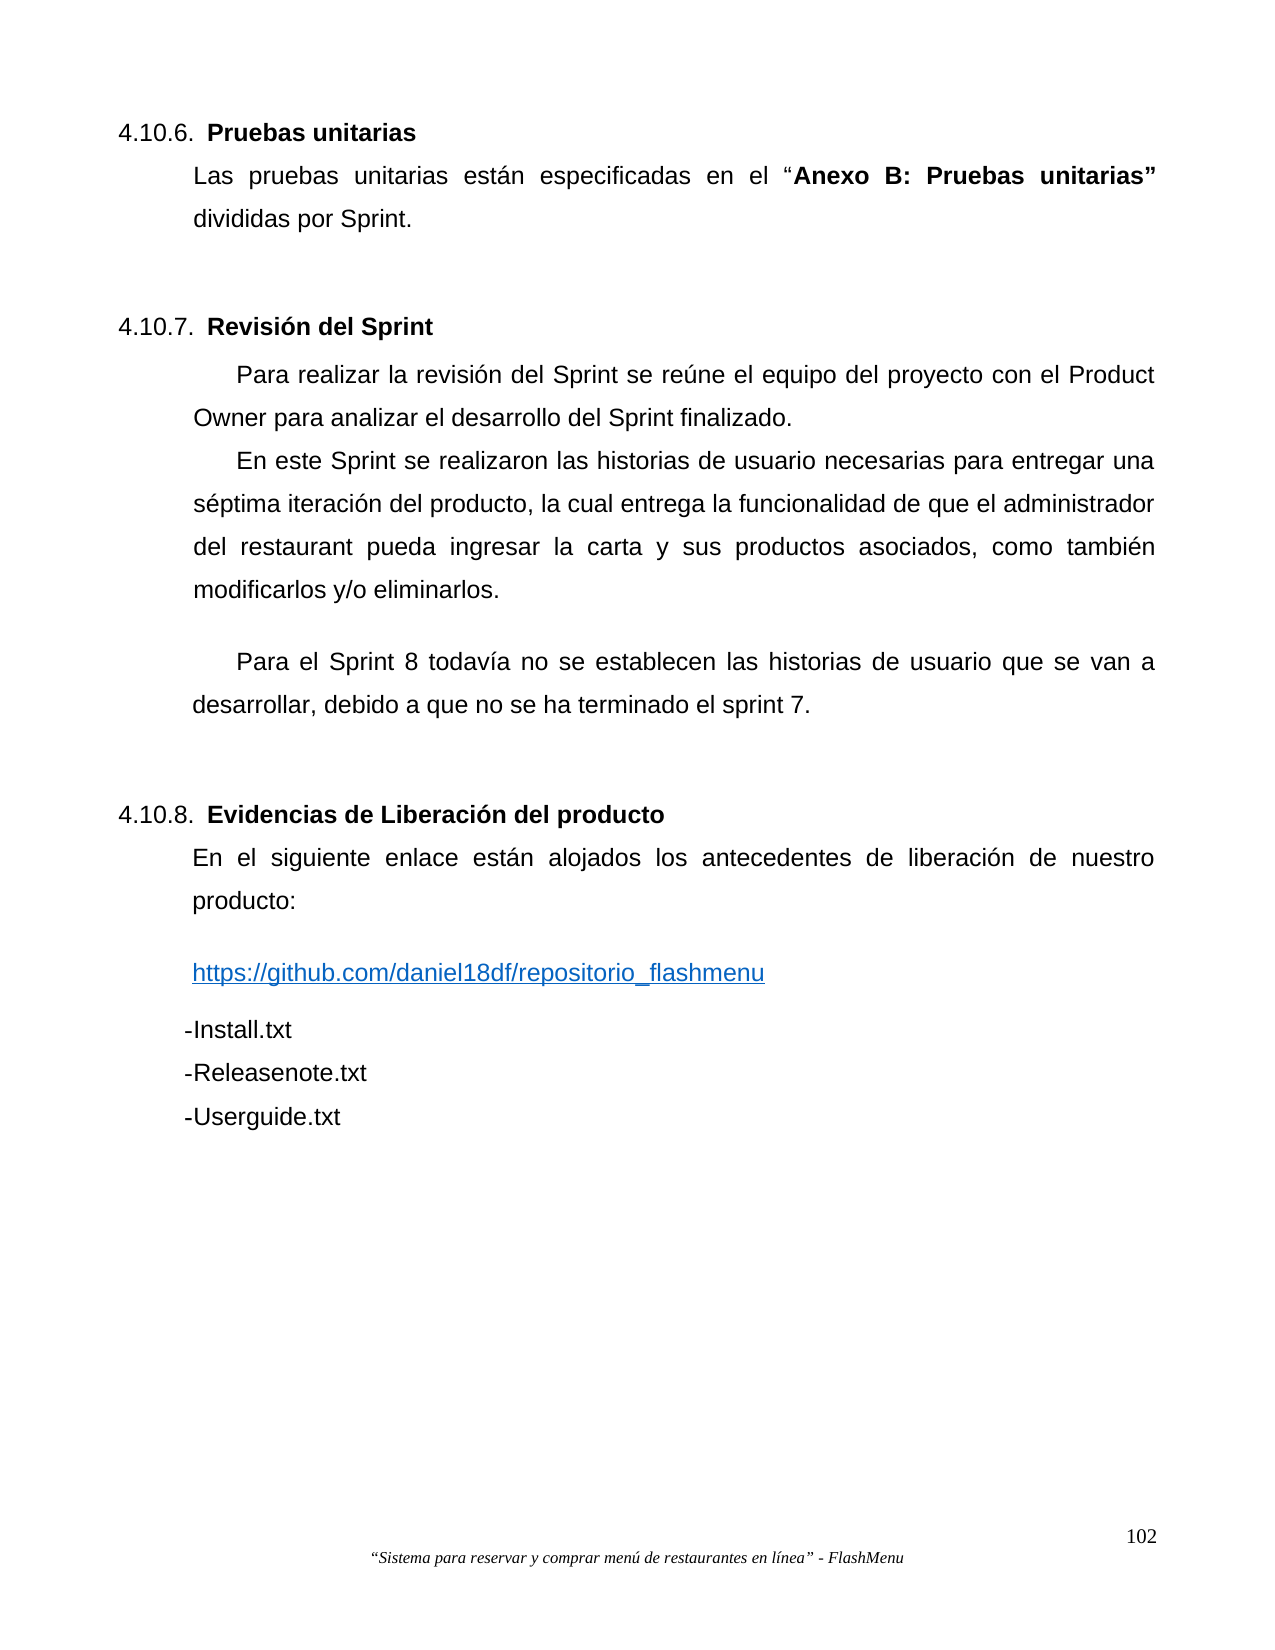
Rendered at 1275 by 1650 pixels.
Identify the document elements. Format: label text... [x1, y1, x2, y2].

list Install.txt [184, 1015, 1157, 1044]
text https://github.com/daniel18df/repositorio_flashmenu [192, 958, 1157, 986]
list Las pruebas unitarias están especificadas en el “Anexo B: Pruebas unitarias” divididas por Sprint. [193, 161, 1157, 233]
list Revisión del Sprint [118, 312, 1157, 341]
text Para el Sprint 8 todavía no se establecen las historias de usuario que se van a desarrollar, debido a que no se ha terminado el sprint 7. [192, 647, 1157, 719]
text Para realizar la revisión del Sprint se reúne el equipo del proyecto con el Product Owner para analizar el desarrollo del Sprint finalizado. [193, 359, 1157, 431]
text En el siguiente enlace están alojados los antecedentes de liberación de nuestro producto: [192, 843, 1157, 914]
list Pruebas unitarias [118, 118, 1157, 147]
text En este Sprint se realizaron las historias de usuario necesarias para entregar una séptima iteración del producto, la cual entrega la funcionalidad de que el administrador del restaurant pueda ingresar la carta y sus productos asociados, como también modificarlos y/o eliminarlos. [193, 446, 1157, 604]
subtitle Evidencias de Liberación del producto [118, 799, 1157, 828]
list Releasenote.txt [184, 1058, 1157, 1087]
list Userguide.txt [184, 1102, 1157, 1131]
